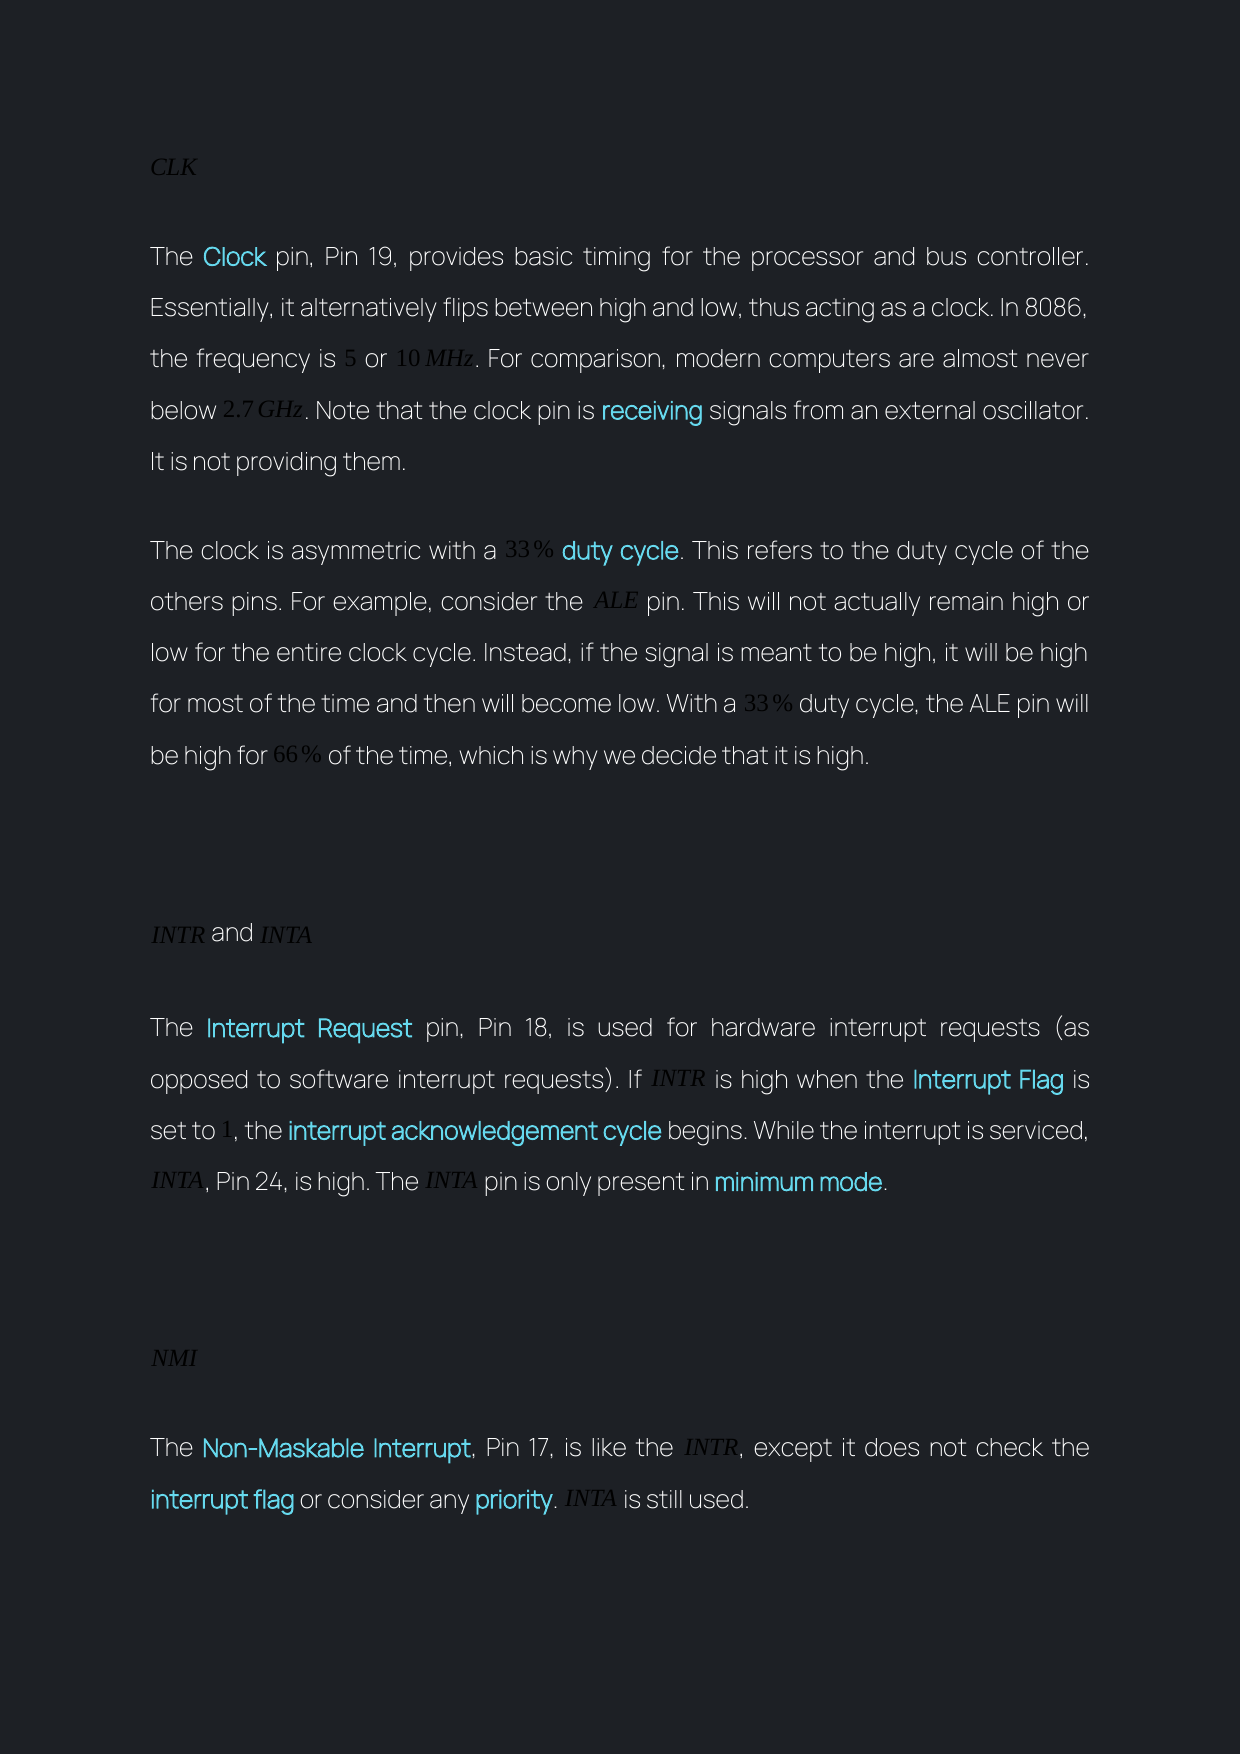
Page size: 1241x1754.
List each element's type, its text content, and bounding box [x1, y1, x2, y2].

text The Interrupt Request pin, Pin 18, is used for hardware interrupt requests (as opposed to software interrupt requests). If is high when the Interrupt Flag is set to , the interrupt acknowledgement cycle begins. While the interrupt is serviced, , Pin 24, is high. The pin is only present in minimum mode. [150, 1010, 1090, 1198]
text The Clock pin, Pin 19, provides basic timing for the processor and bus controller. Essentially, it alternatively flips between high and low, thus acting as a clock. In 8086, the frequency is or . For comparison, modern computers are almost never below . Note that the clock pin is receiving signals from an external oscillator. It is not providing them. [150, 239, 1090, 478]
text The clock is asymmetric with a duty cycle. This refers to the duty cycle of the others pins. For example, consider the pin. This will not actually remain high or low for the entire clock cycle. Instead, if the signal is meant to be high, it will be high for most of the time and then will become low. With a duty cycle, the ALE pin will be high for of the time, which is why we decide that it is high. [150, 532, 1090, 772]
text The Non-Maskable Interrupt, Pin 17, is like the , except it does not check the interrupt flag or consider any priority. is still used. [150, 1430, 1090, 1516]
subtitle and [150, 915, 1090, 956]
